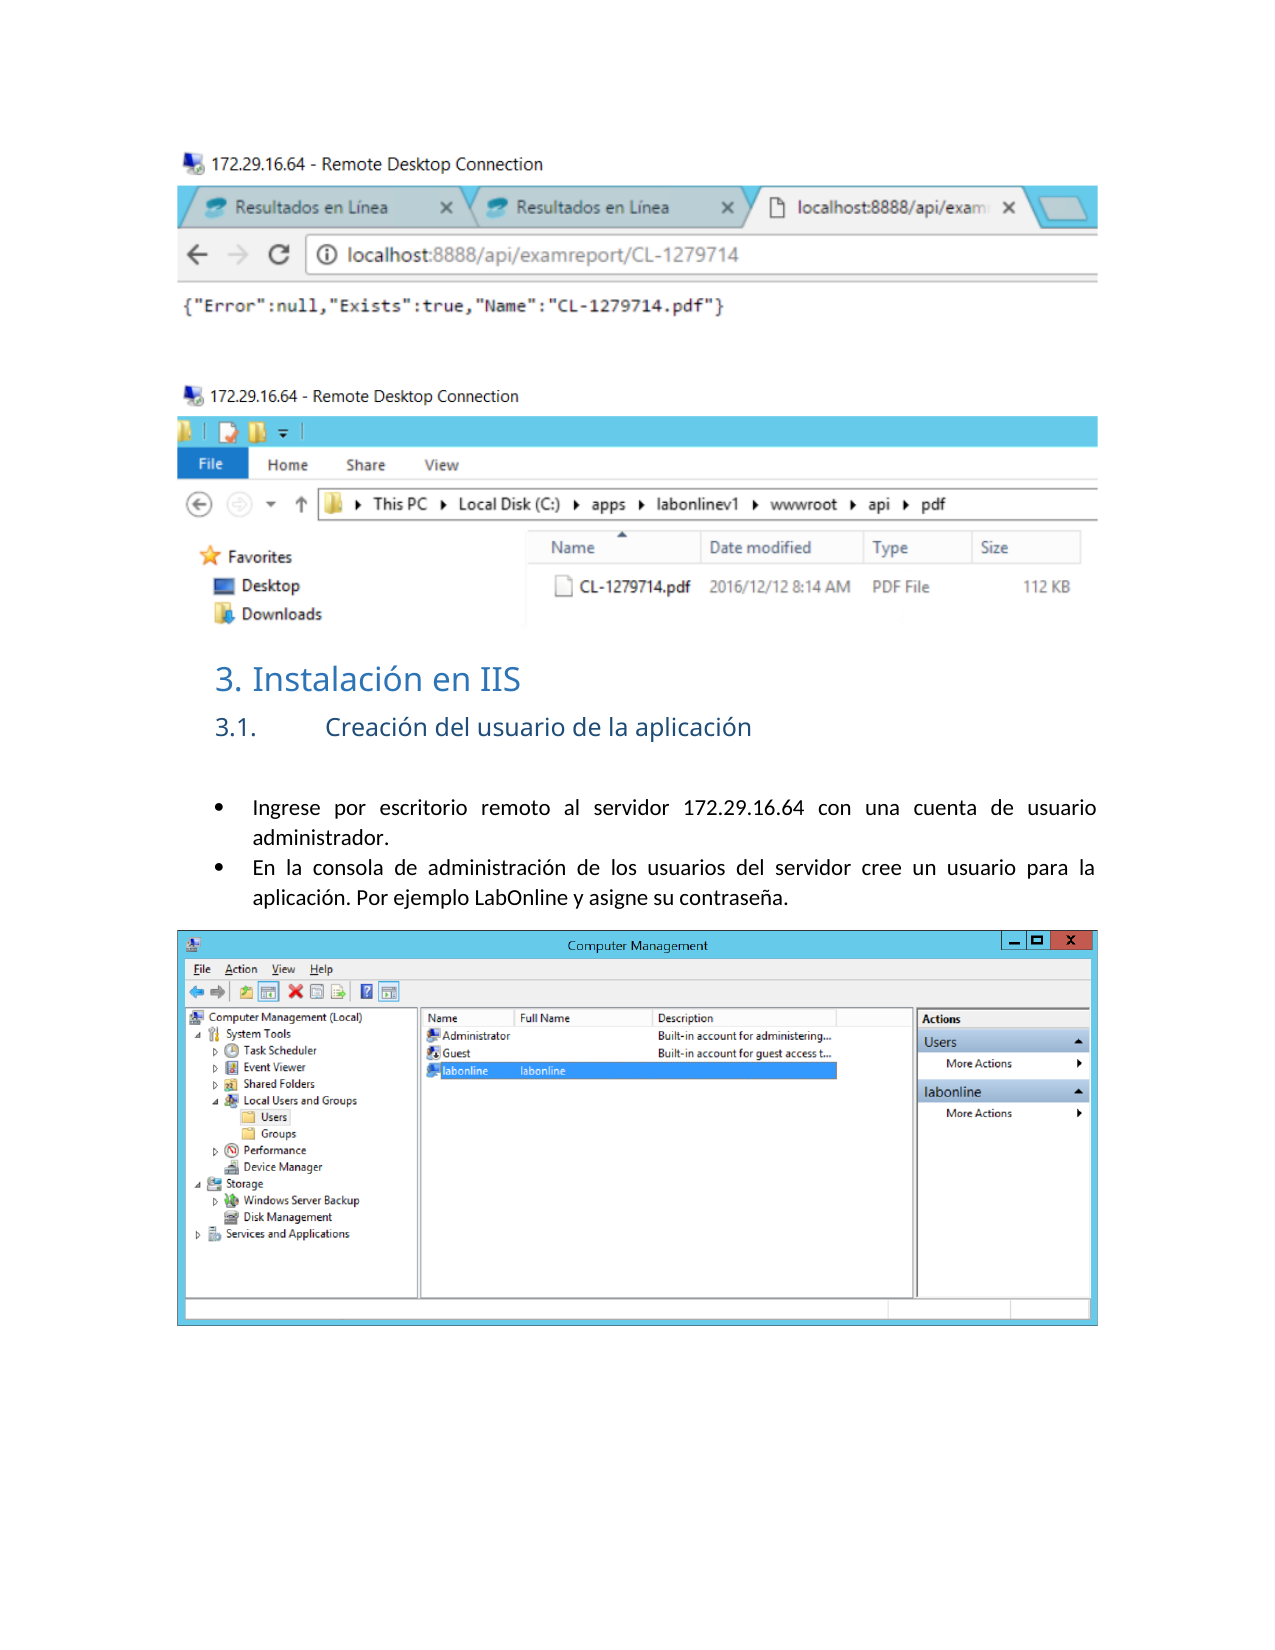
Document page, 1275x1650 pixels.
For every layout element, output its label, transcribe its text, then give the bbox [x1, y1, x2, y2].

list En la consola de administración de los usuarios del servidor cree un usuario para la aplicación. Por ejemplo LabOnline y asigne su contraseña. [215, 853, 1098, 912]
picture [177, 930, 1098, 1326]
picture [177, 376, 1098, 629]
subtitle Instalación en IIS [215, 656, 1098, 702]
subtitle Creación del usuario de la aplicación [215, 709, 1098, 743]
list Ingrese por escritorio remoto al servidor 172.29.16.64 con una cuenta de usuario administrador. [215, 793, 1098, 851]
picture [177, 147, 1098, 358]
